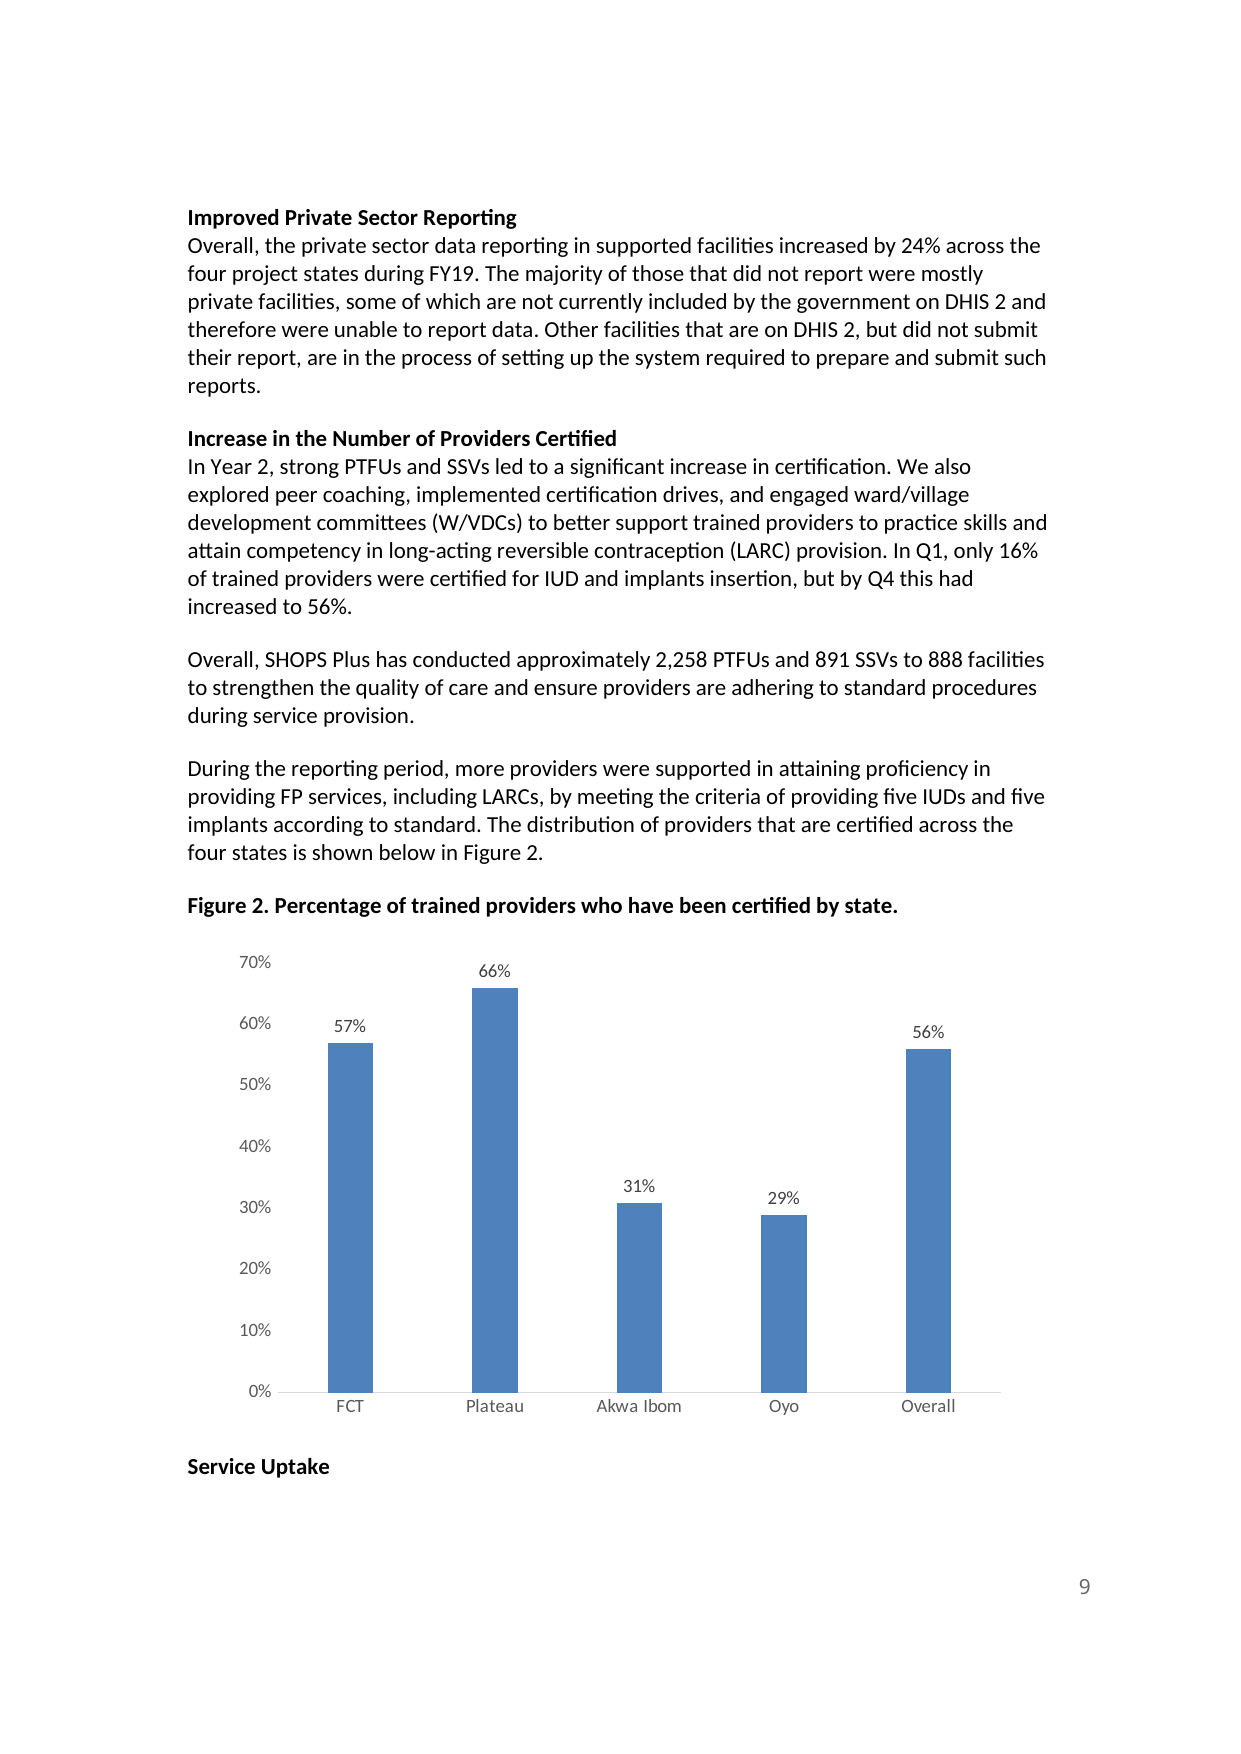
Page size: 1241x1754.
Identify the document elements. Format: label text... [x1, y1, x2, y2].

text Figure 2. Percentage of trained providers who have been certified by state. [187, 891, 1053, 919]
text Service Uptake [187, 1452, 1053, 1480]
text Overall, the private sector data reporting in supported facilities increased by 24% across the four project states during FY19. The majority of those that did not report were mostly private facilities, some of which are not currently included by the government on DHIS 2 and therefore were unable to report data. Other facilities that are on DHIS 2, but did not submit their report, are in the process of setting up the system required to prepare and submit such reports. [187, 231, 1053, 399]
text During the reporting period, more providers were supported in attaining proficiency in providing FP services, including LARCs, by meeting the criteria of providing five IUDs and five implants according to standard. The distribution of providers that are certified across the four states is shown below in Figure 2. [187, 754, 1053, 866]
text Overall, SHOPS Plus has conducted approximately 2,258 PTFUs and 891 SSVs to 888 facilities to strengthen the quality of care and ensure providers are adhering to standard procedures during service provision. [187, 645, 1053, 729]
text In Year 2, strong PTFUs and SSVs led to a significant increase in certification. We also explored peer coaching, implemented certification drives, and engaged ward/village development committees (W/VDCs) to better support trained providers to practice skills and attain competency in long-acting reversible contraception (LARC) provision. In Q1, only 16% of trained providers were certified for IUD and implants insertion, but by Q4 this had increased to 56%. [187, 452, 1053, 620]
text Improved Private Sector Reporting [187, 203, 1053, 231]
text Increase in the Number of Providers Certified [187, 424, 1053, 452]
